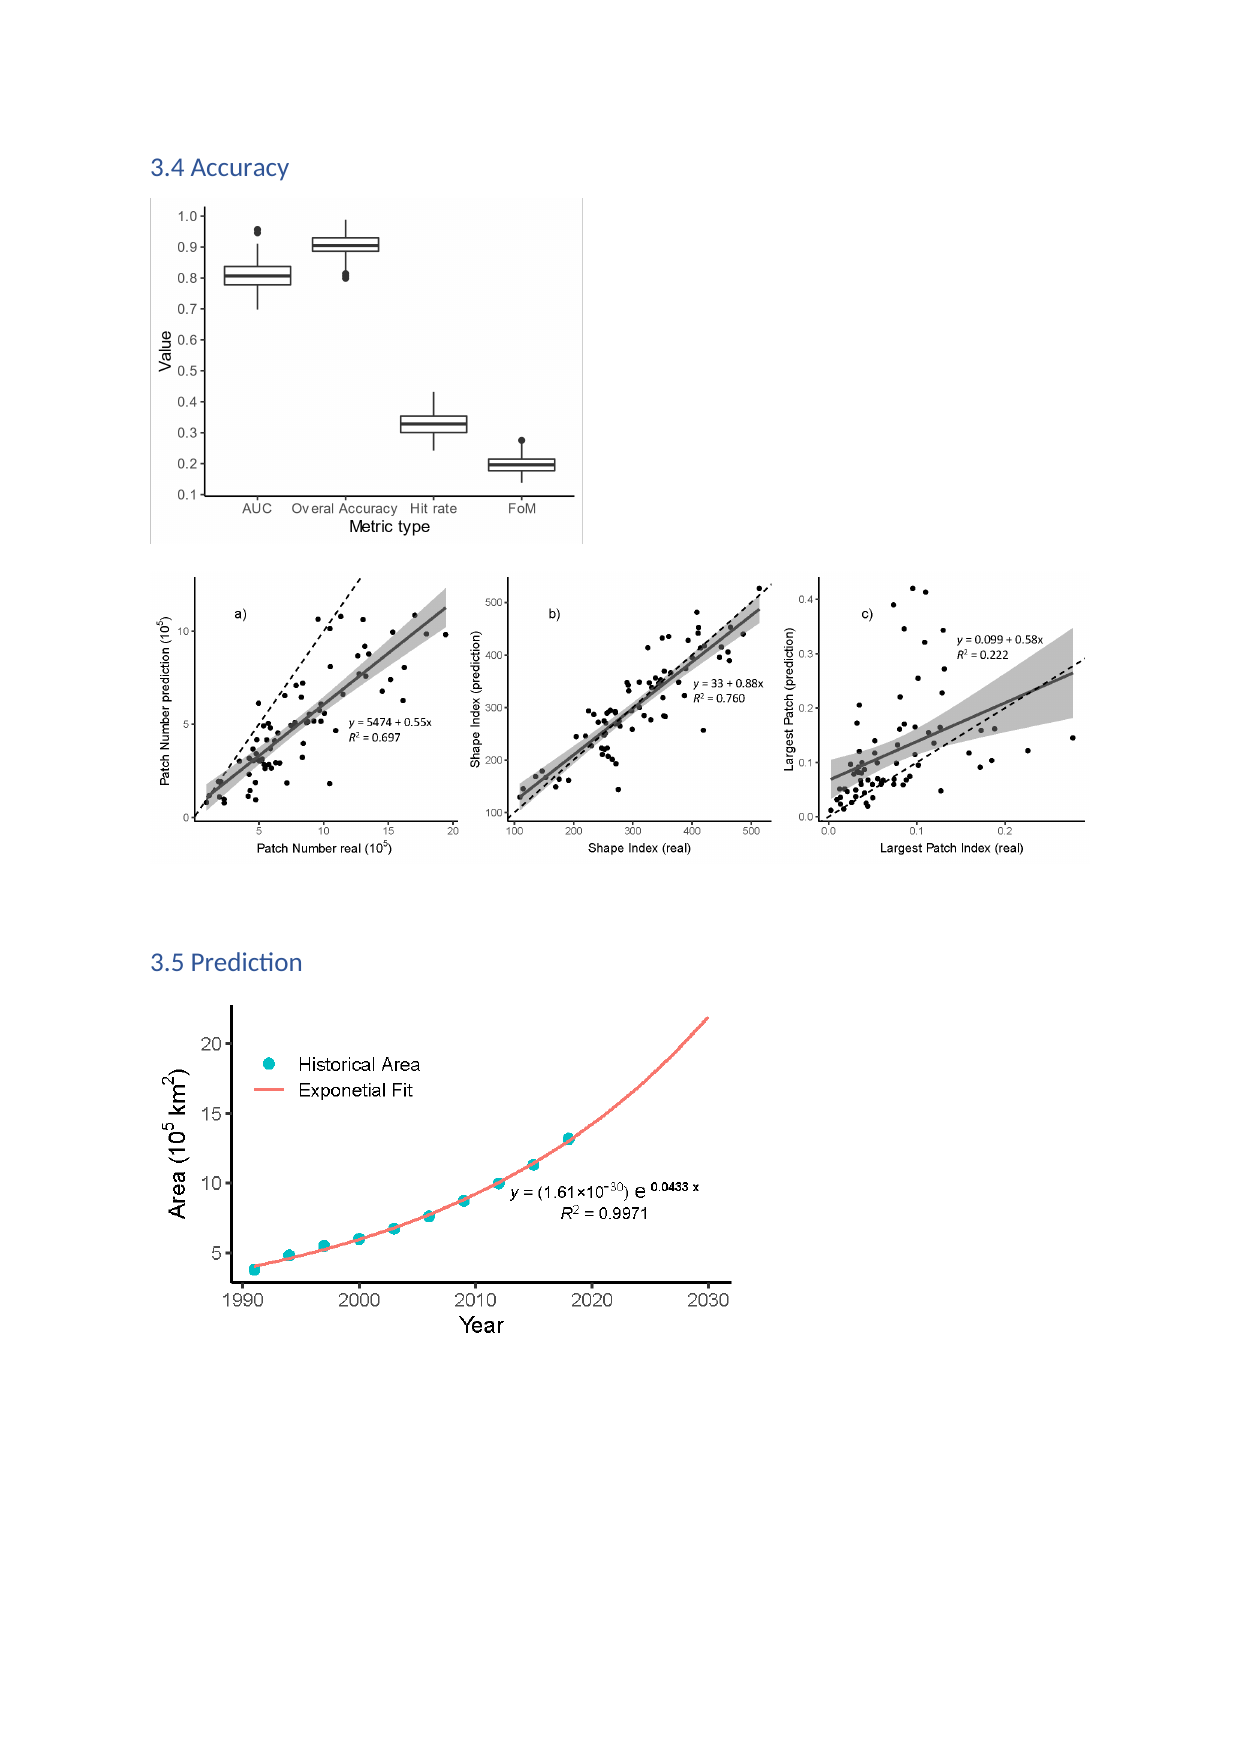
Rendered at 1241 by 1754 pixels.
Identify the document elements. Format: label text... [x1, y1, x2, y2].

picture [150, 571, 1091, 864]
picture [150, 993, 741, 1349]
subtitle 3.5 Prediction [150, 946, 1090, 978]
subtitle 3.4 Accuracy [150, 150, 1090, 183]
picture [150, 198, 583, 544]
